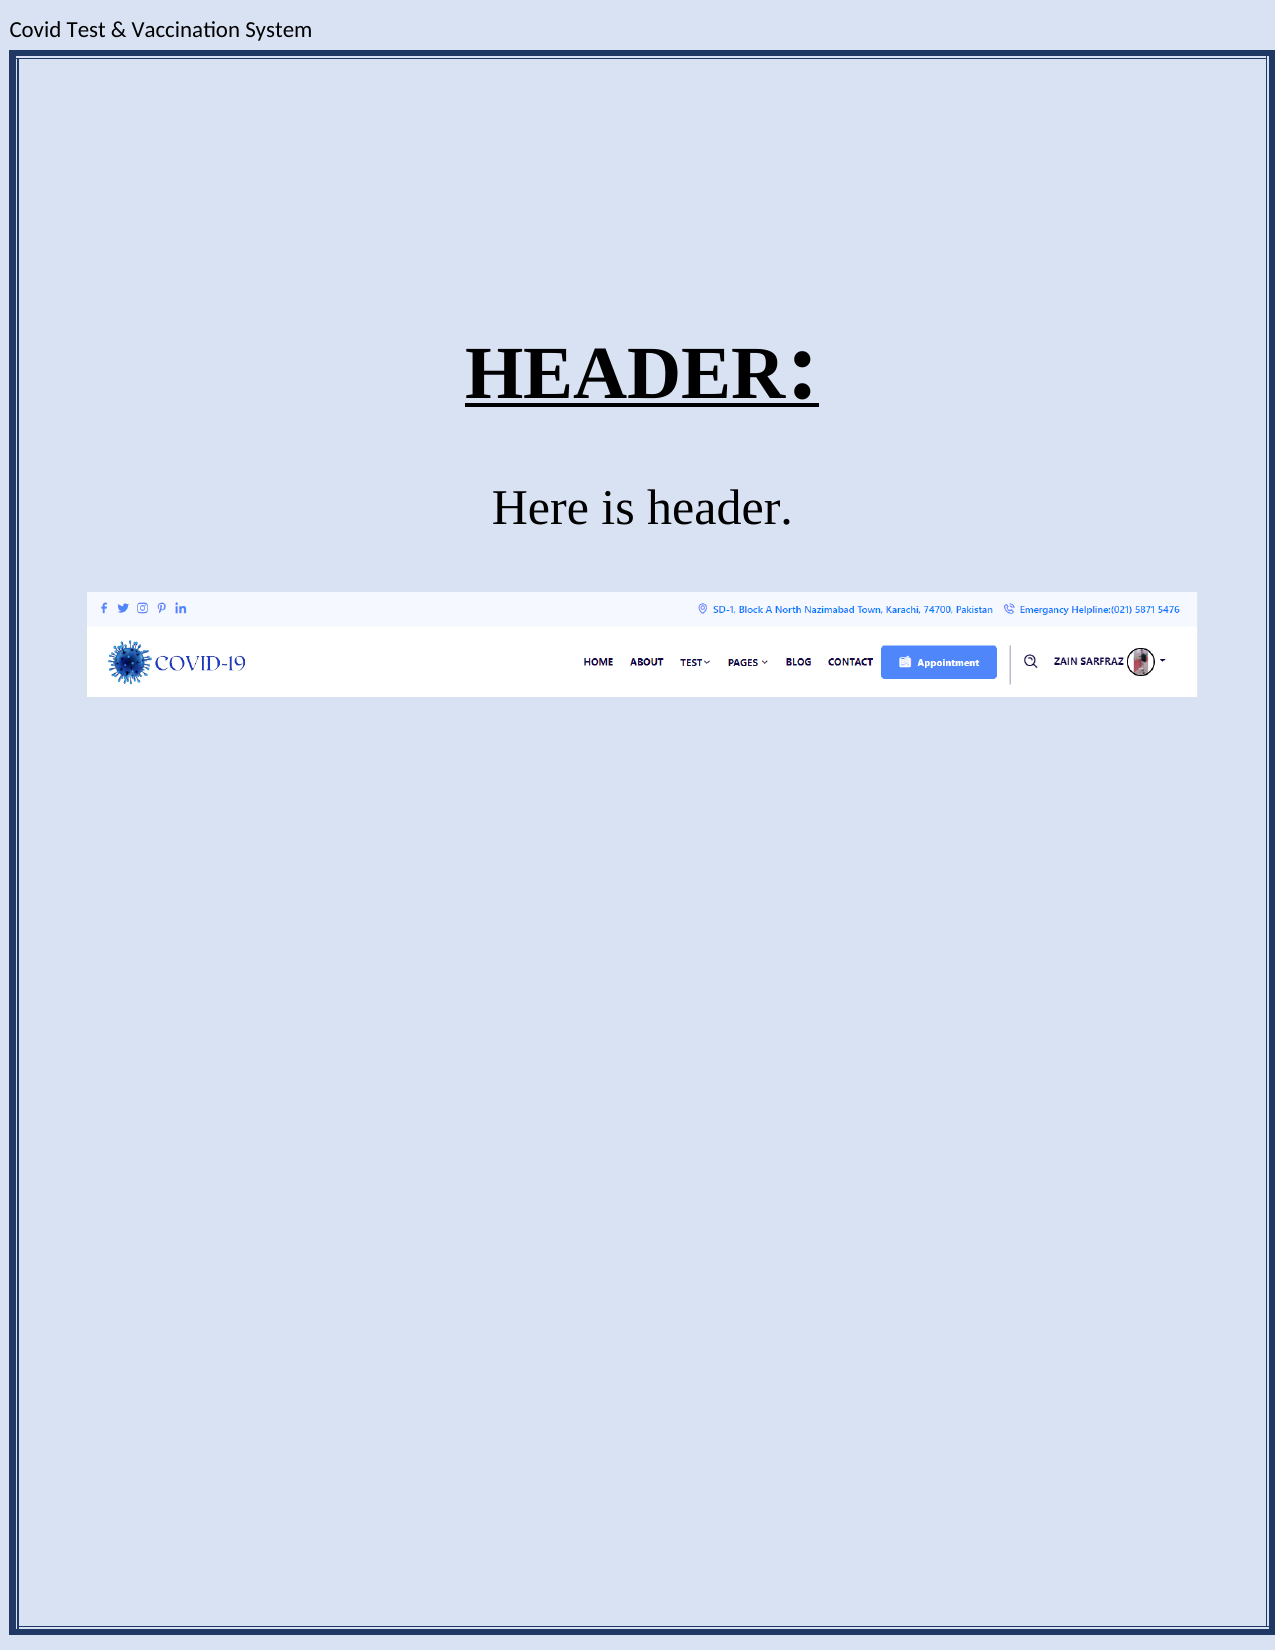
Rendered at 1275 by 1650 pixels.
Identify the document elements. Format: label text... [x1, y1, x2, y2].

text HEADER: [19, 305, 1266, 420]
text Here is header. [19, 477, 1266, 535]
picture [87, 592, 1198, 697]
